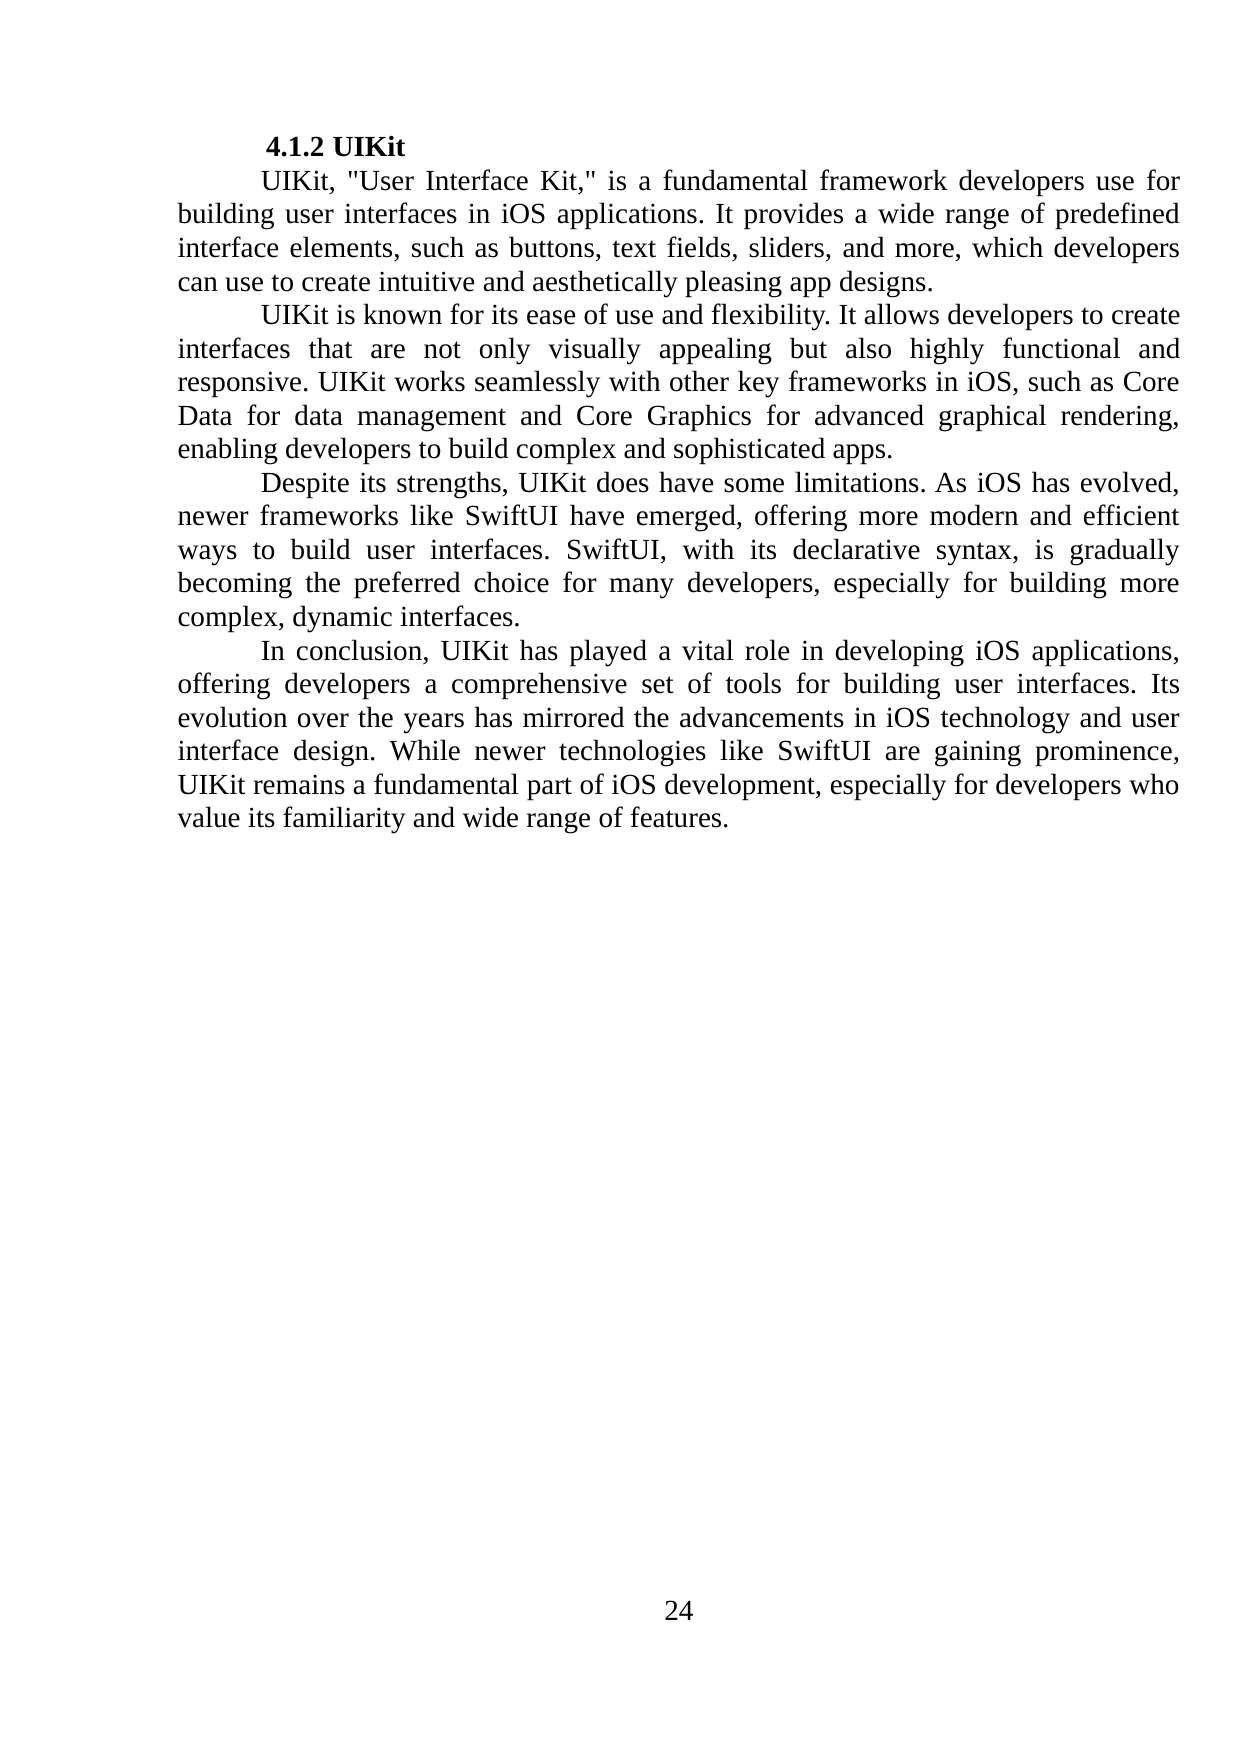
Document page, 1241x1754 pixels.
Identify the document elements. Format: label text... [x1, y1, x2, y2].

text Despite its strengths, UIKit does have some limitations. As iOS has evolved, newer frameworks like SwiftUI have emerged, offering more modern and efficient ways to build user interfaces. SwiftUI, with its declarative syntax, is gradually becoming the preferred choice for many developers, especially for building more complex, dynamic interfaces. [177, 465, 1181, 633]
list UIKit [266, 129, 1181, 163]
text UIKit is known for its ease of use and flexibility. It allows developers to create interfaces that are not only visually appealing but also highly functional and responsive. UIKit works seamlessly with other key frameworks in iOS, such as Core Data for data management and Core Graphics for advanced graphical rendering, enabling developers to build complex and sophisticated apps. [177, 297, 1181, 465]
text In conclusion, UIKit has played a vital role in developing iOS applications, offering developers a comprehensive set of tools for building user interfaces. Its evolution over the years has mirrored the advancements in iOS technology and user interface design. While newer technologies like SwiftUI are gaining prominence, UIKit remains a fundamental part of iOS development, especially for developers who value its familiarity and wide range of features. [177, 633, 1181, 834]
text UIKit, "User Interface Kit," is a fundamental framework developers use for building user interfaces in iOS applications. It provides a wide range of predefined interface elements, such as buttons, text fields, sliders, and more, which developers can use to create intuitive and aesthetically pleasing app designs. [177, 163, 1181, 297]
